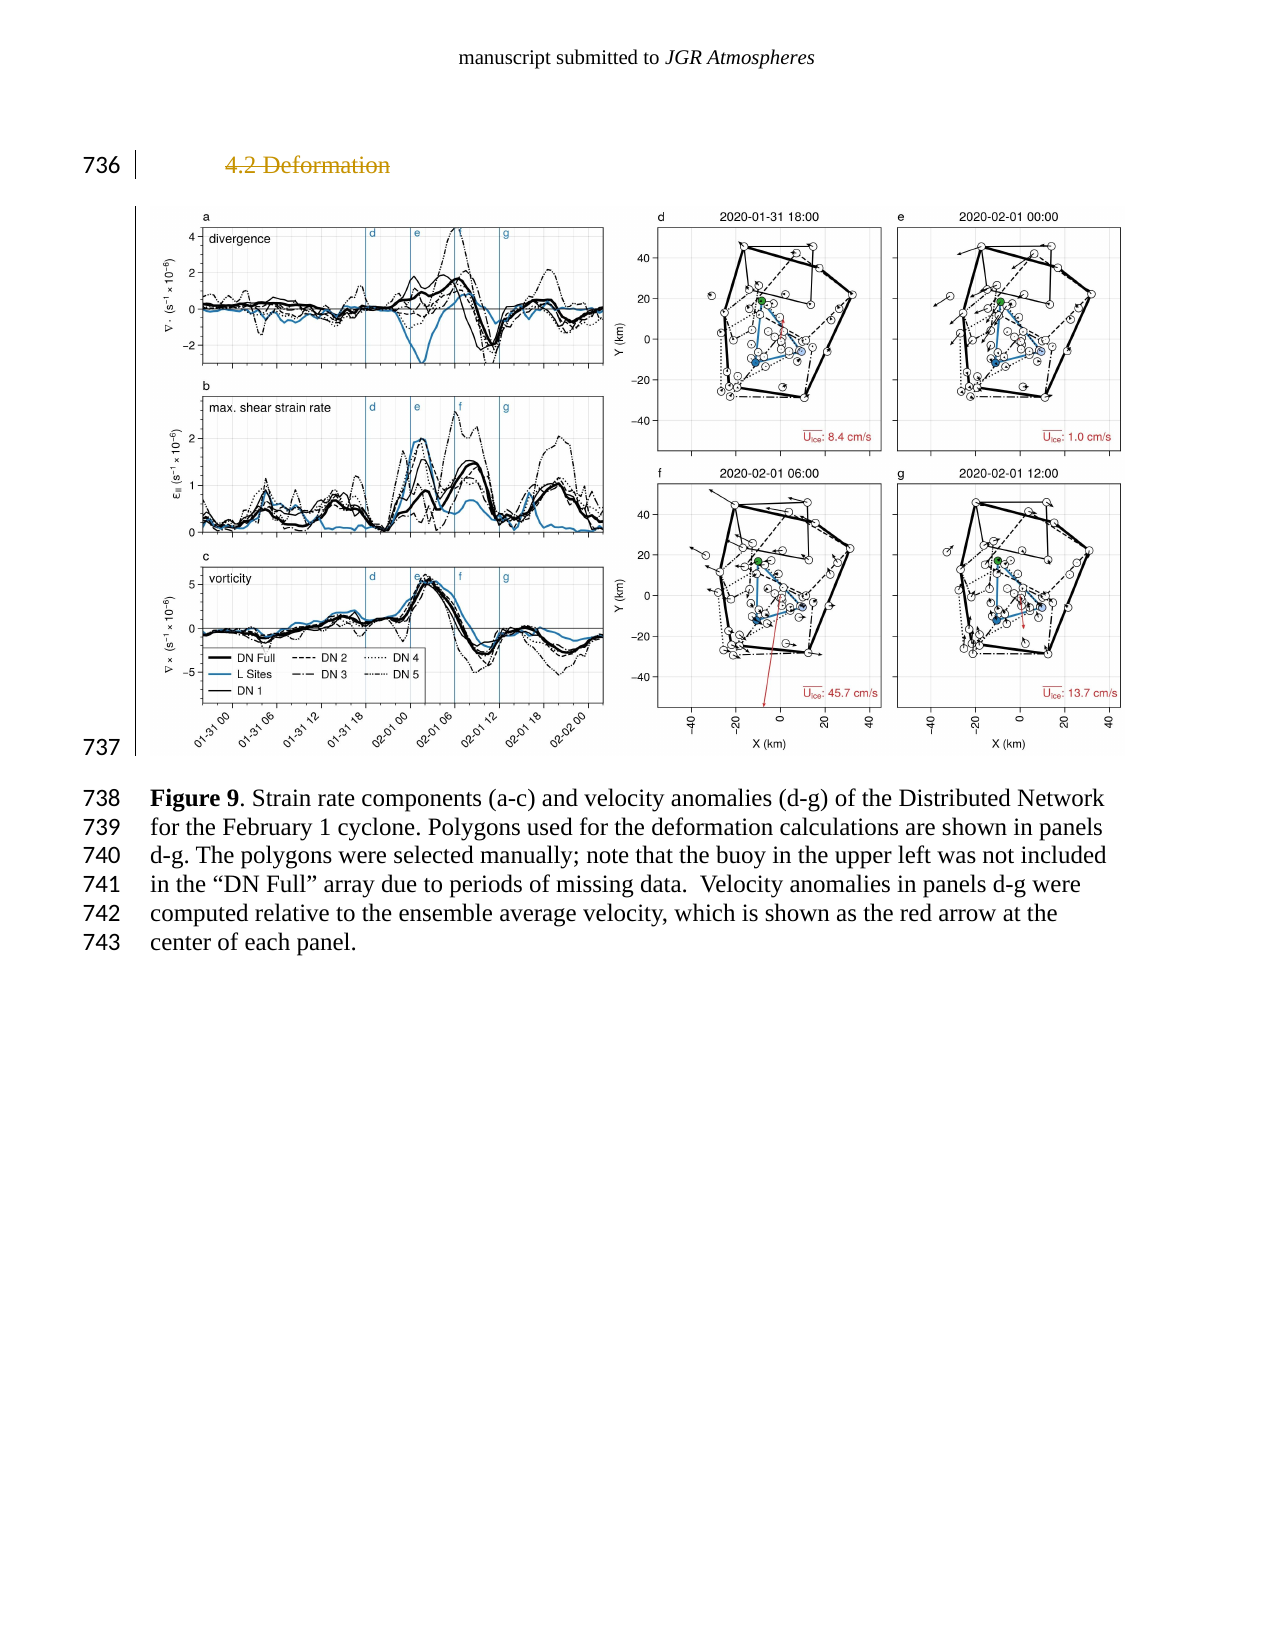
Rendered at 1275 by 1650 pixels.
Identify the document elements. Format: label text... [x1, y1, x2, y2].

picture [150, 206, 1125, 756]
text Figure 9. Strain rate components (a-c) and velocity anomalies (d-g) of the Distributed Network for the February 1 cyclone. Polygons used for the deformation calculations are shown in panels d-g. The polygons were selected manually; note that the buoy in the upper left was not included in the “DN Full” array due to periods of missing data. Velocity anomalies in panels d-g were computed relative to the ensemble average velocity, which is shown as the red arrow at the center of each panel. [150, 783, 1125, 956]
